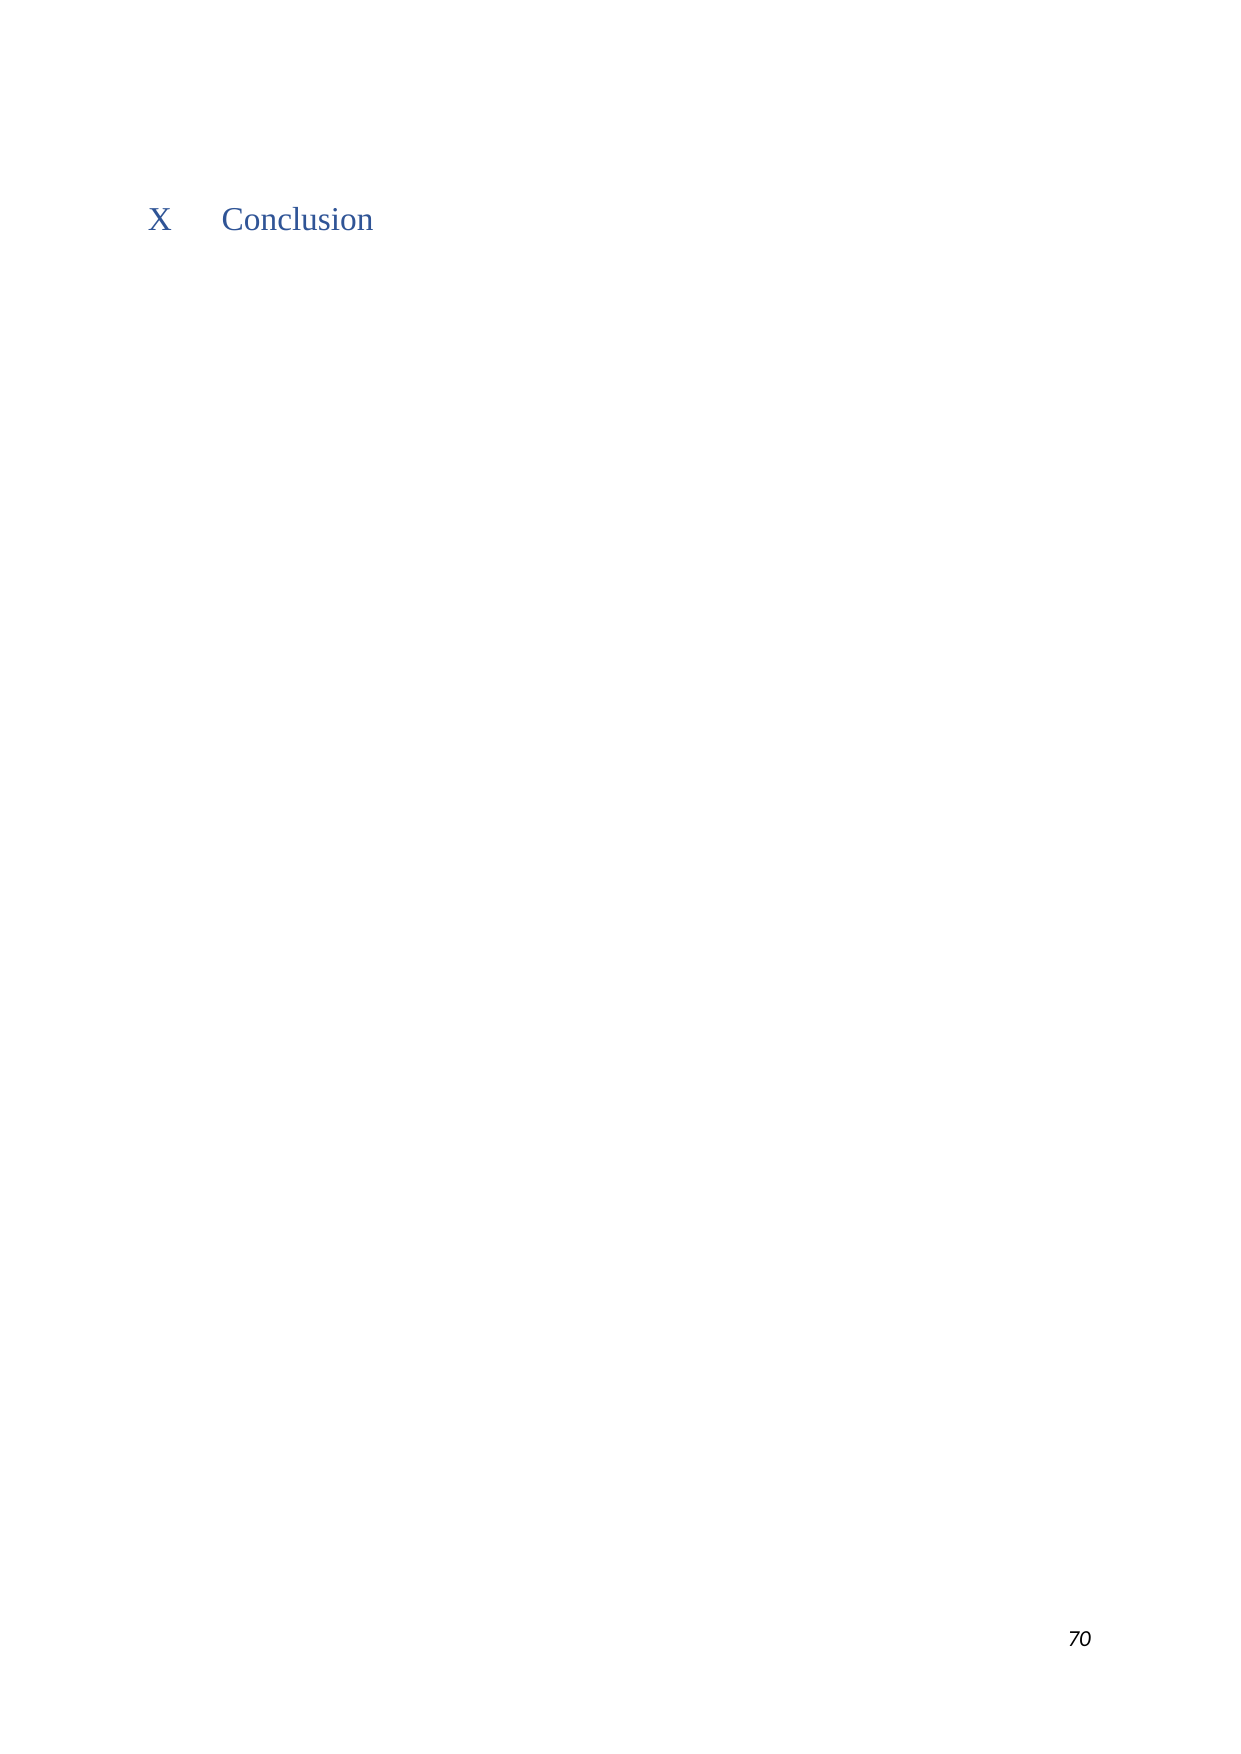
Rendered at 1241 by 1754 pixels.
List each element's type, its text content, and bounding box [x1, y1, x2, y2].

text X Conclusion [148, 199, 1093, 237]
